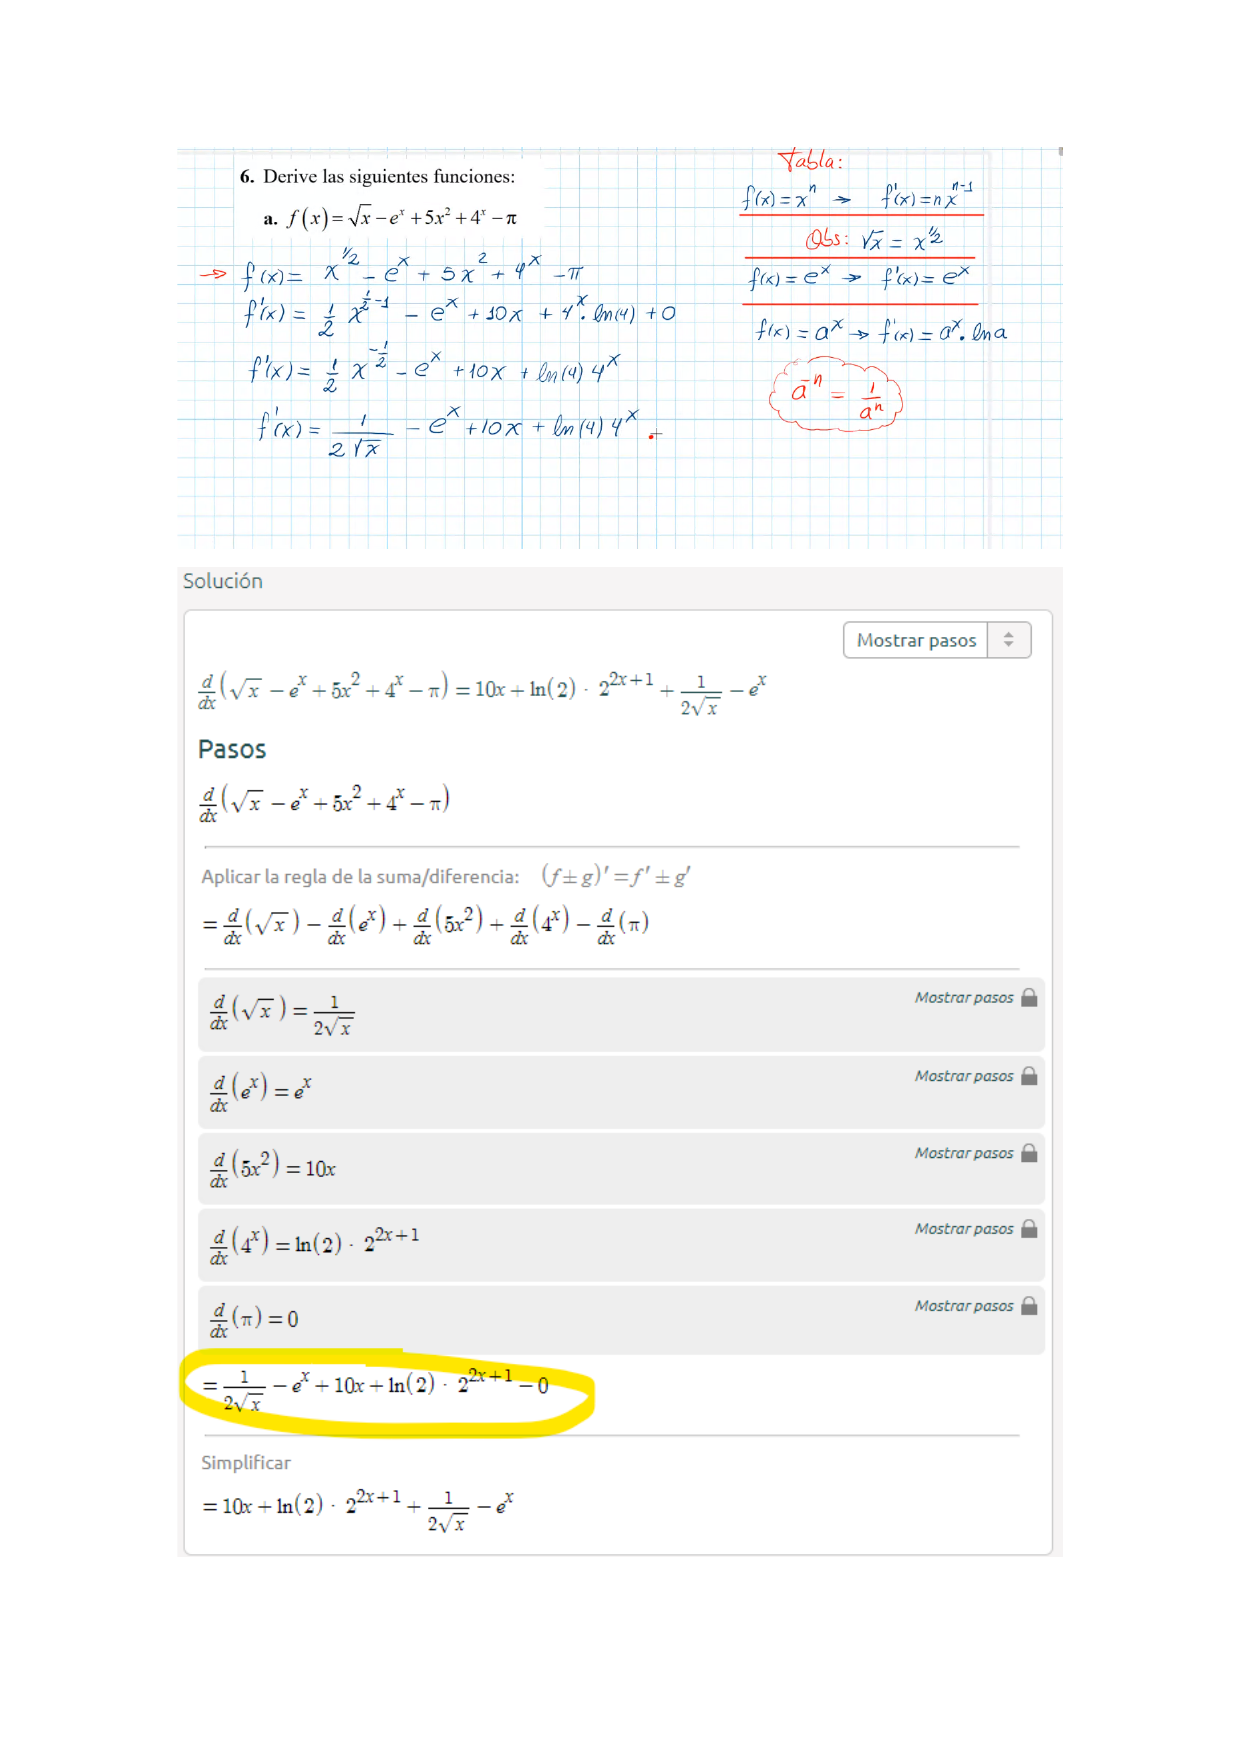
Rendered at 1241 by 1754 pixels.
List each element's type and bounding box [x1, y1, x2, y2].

picture [177, 147, 1063, 549]
picture [177, 567, 1063, 1557]
